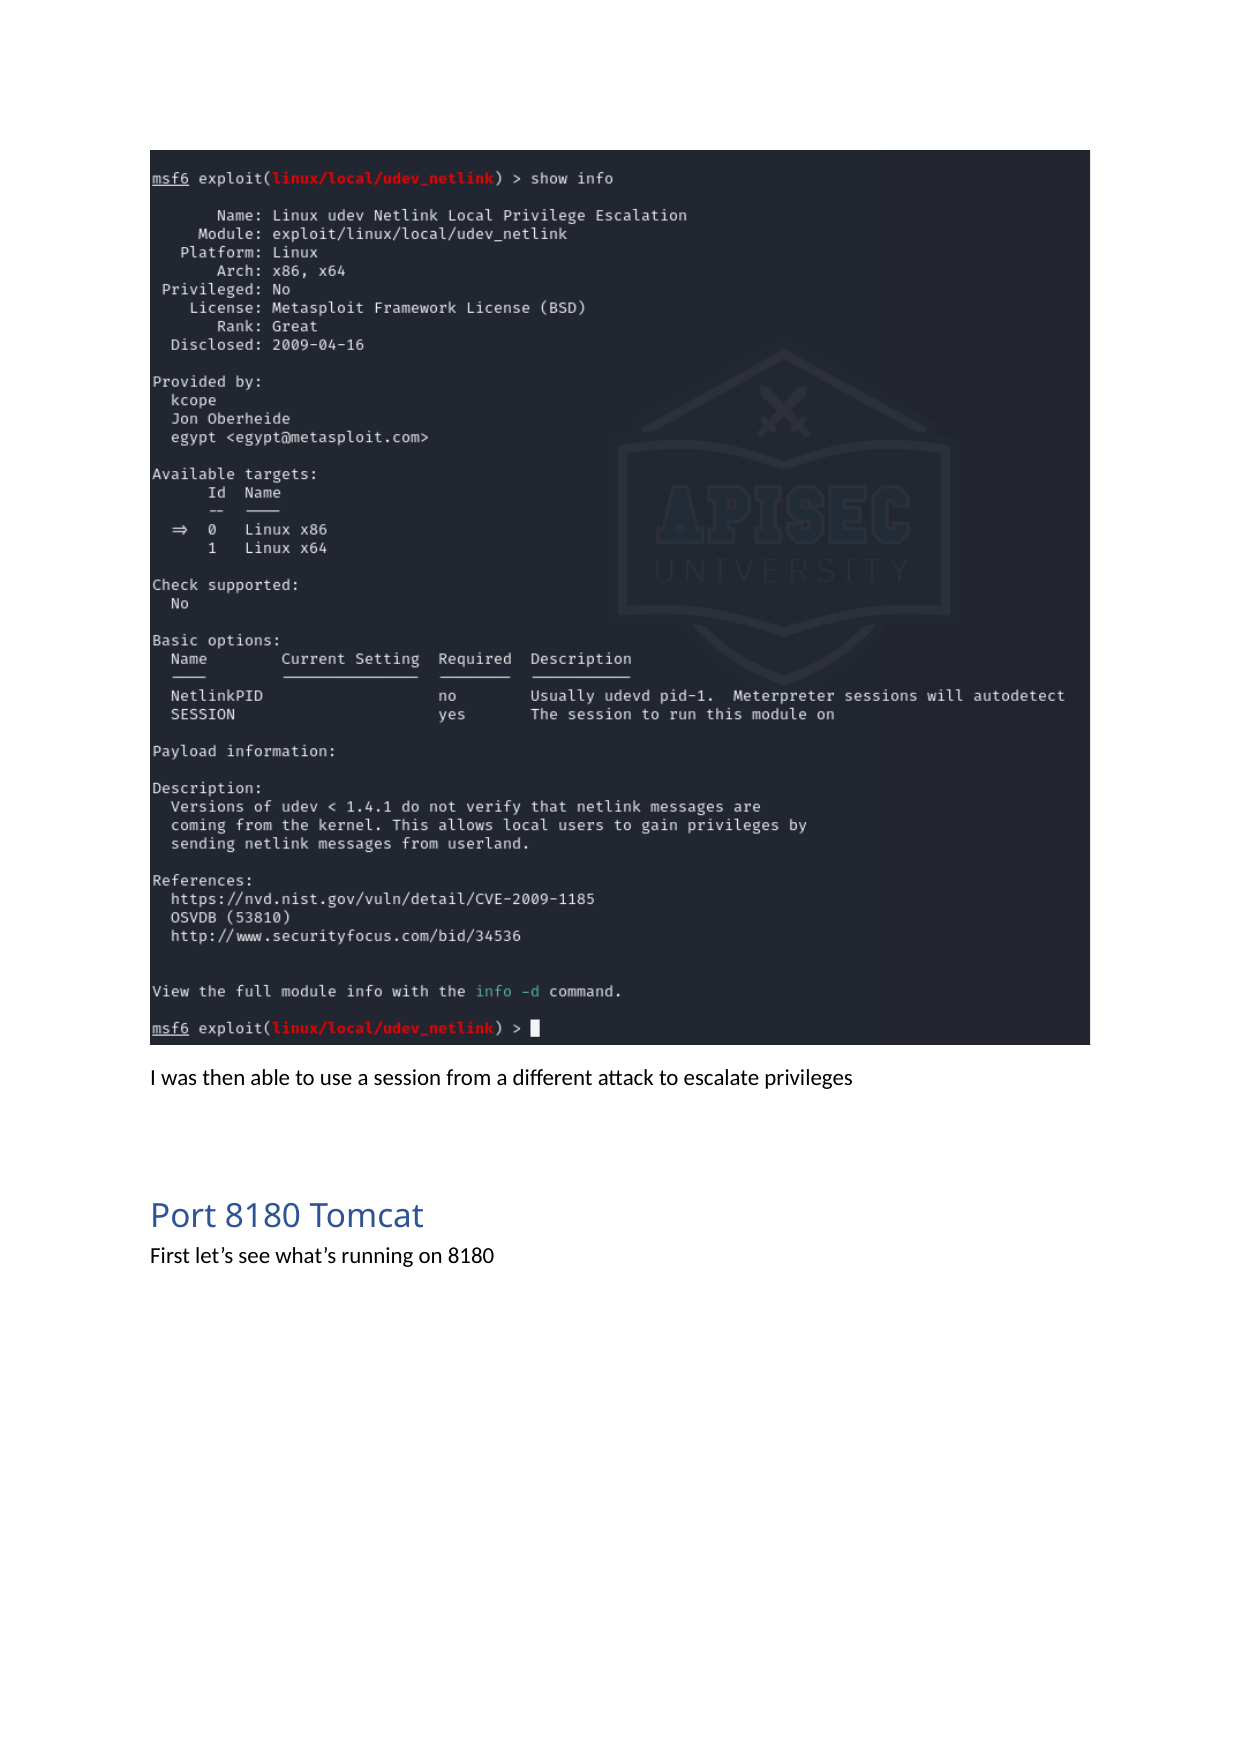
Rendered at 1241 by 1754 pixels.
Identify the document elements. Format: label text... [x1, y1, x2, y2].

picture [150, 150, 1091, 1045]
text I was then able to use a session from a different attack to escalate privileges [150, 1063, 1090, 1091]
text First let’s see what’s running on 8180 [150, 1241, 1090, 1269]
subtitle Port 8180 Tomcat [150, 1192, 1090, 1238]
